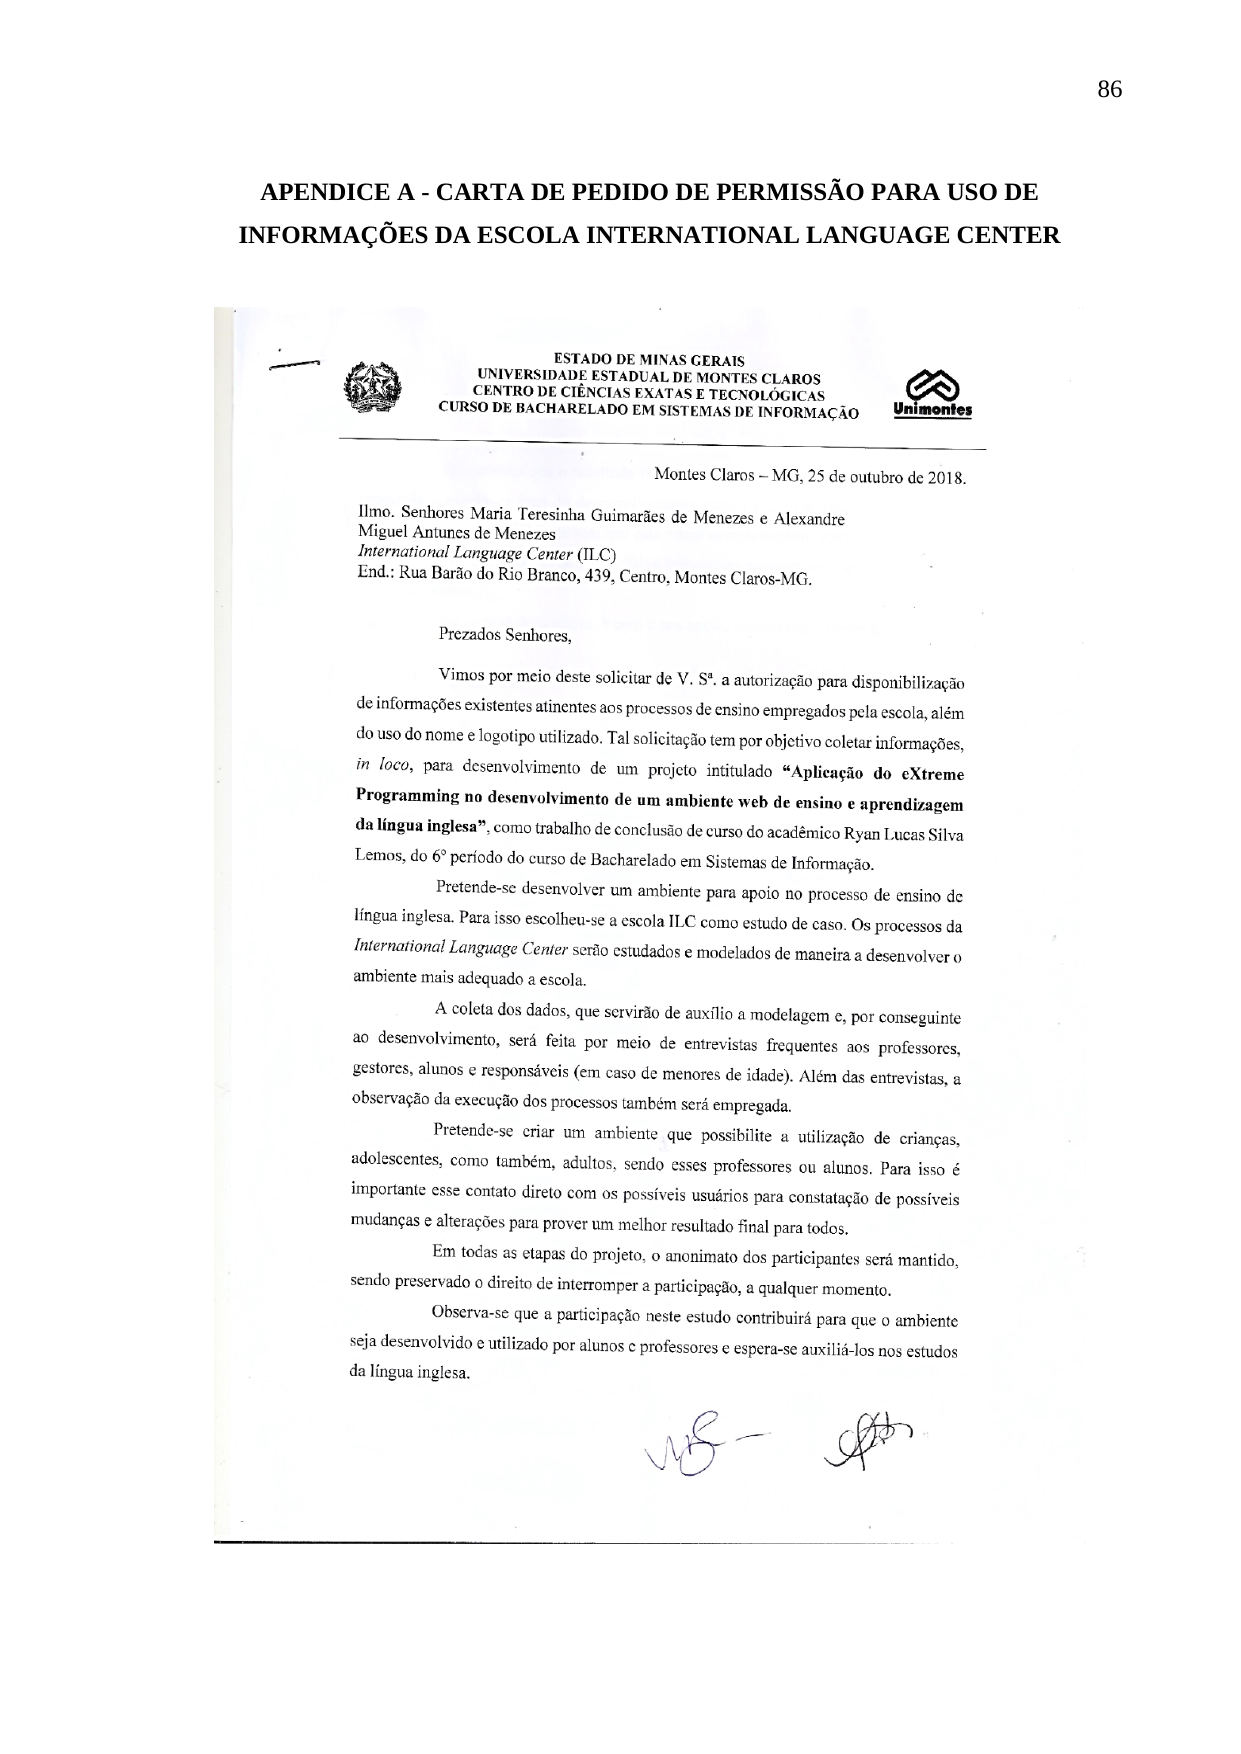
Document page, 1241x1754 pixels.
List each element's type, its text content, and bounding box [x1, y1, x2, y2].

picture [214, 308, 1086, 1543]
subtitle Apendice A - carta de pedido de permissão para uso de informações da escola International language center [177, 177, 1122, 249]
